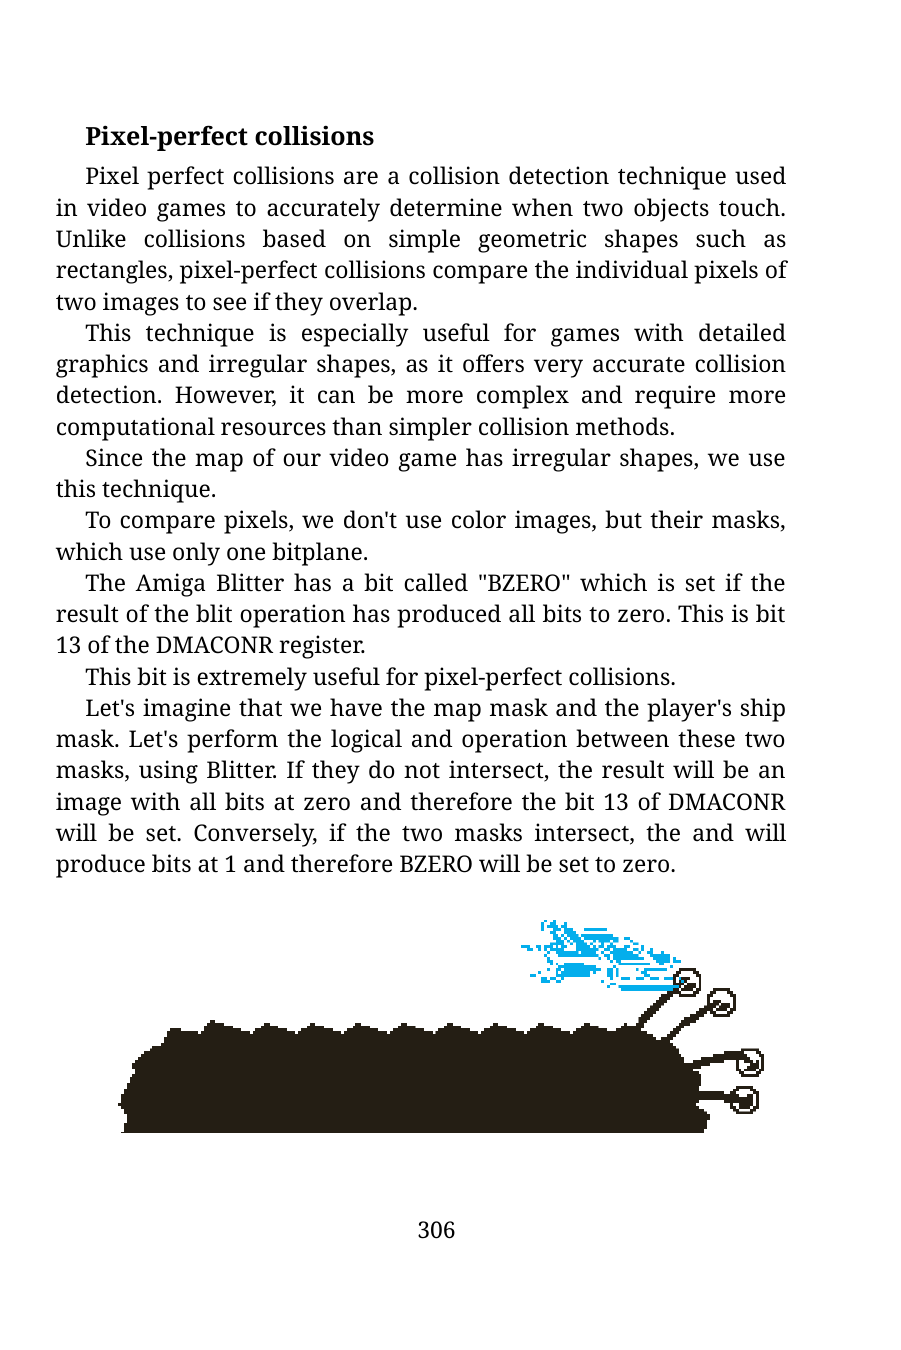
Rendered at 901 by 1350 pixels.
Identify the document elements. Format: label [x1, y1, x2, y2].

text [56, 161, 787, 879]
picture [91, 879, 781, 1133]
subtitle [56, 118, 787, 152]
